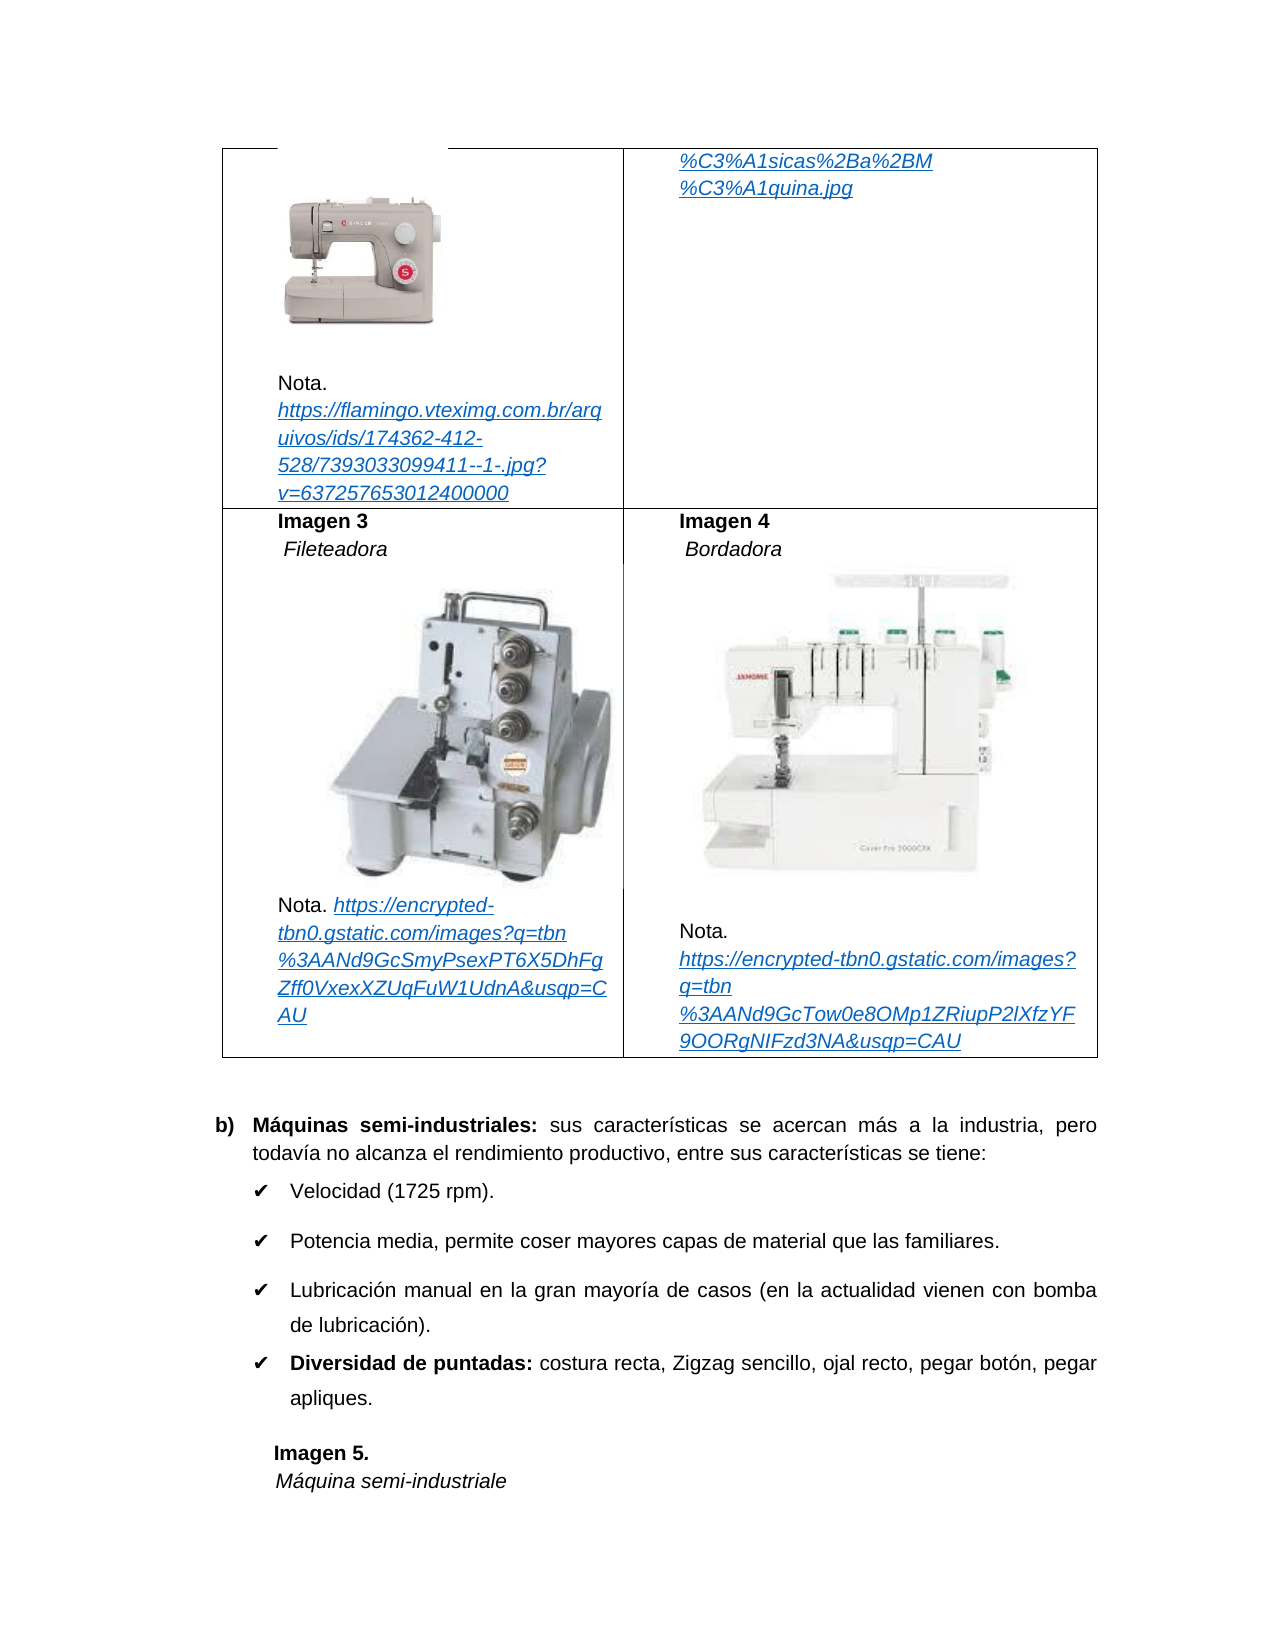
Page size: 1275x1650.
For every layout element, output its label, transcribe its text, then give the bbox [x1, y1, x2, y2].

table_cell Imagen 3 Fileteadora Nota. https://encrypted-tbn0.gstatic.com/images?q=tbn%3AANd9GcSmyPsexPT6X5DhFgZff0VxexXZUqFuW1UdnA&usqp=CAU [223, 509, 623, 1057]
list Lubricación manual en la gran mayoría de casos (en la actualidad vienen con bomba de lubricación). [252, 1266, 1098, 1336]
list Potencia media, permite coser mayores capas de material que las familiares. [252, 1217, 1098, 1260]
list Máquinas semi-industriales: sus características se acercan más a la industria, pero todavía no alcanza el rendimiento productivo, entre sus características se tiene: [215, 1113, 1098, 1164]
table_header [223, 149, 623, 508]
text Imagen 5. [177, 1441, 1098, 1465]
table_cell Imagen 4 Bordadora Nota. https://encrypted-tbn0.gstatic.com/images?q=tbn%3AANd9GcTow0e8OMp1ZRiupP2lXfzYF9OORgNIFzd3NA&usqp=CAU [624, 509, 1097, 1057]
text Máquina semi-industriale [222, 1469, 1098, 1493]
picture [277, 564, 624, 889]
list Velocidad (1725 rpm). [252, 1168, 1098, 1211]
picture [277, 148, 449, 367]
picture [679, 564, 1031, 916]
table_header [624, 149, 1097, 508]
list Diversidad de puntadas: costura recta, Zigzag sencillo, ojal recto, pegar botón, pegar apliques. [252, 1340, 1098, 1410]
